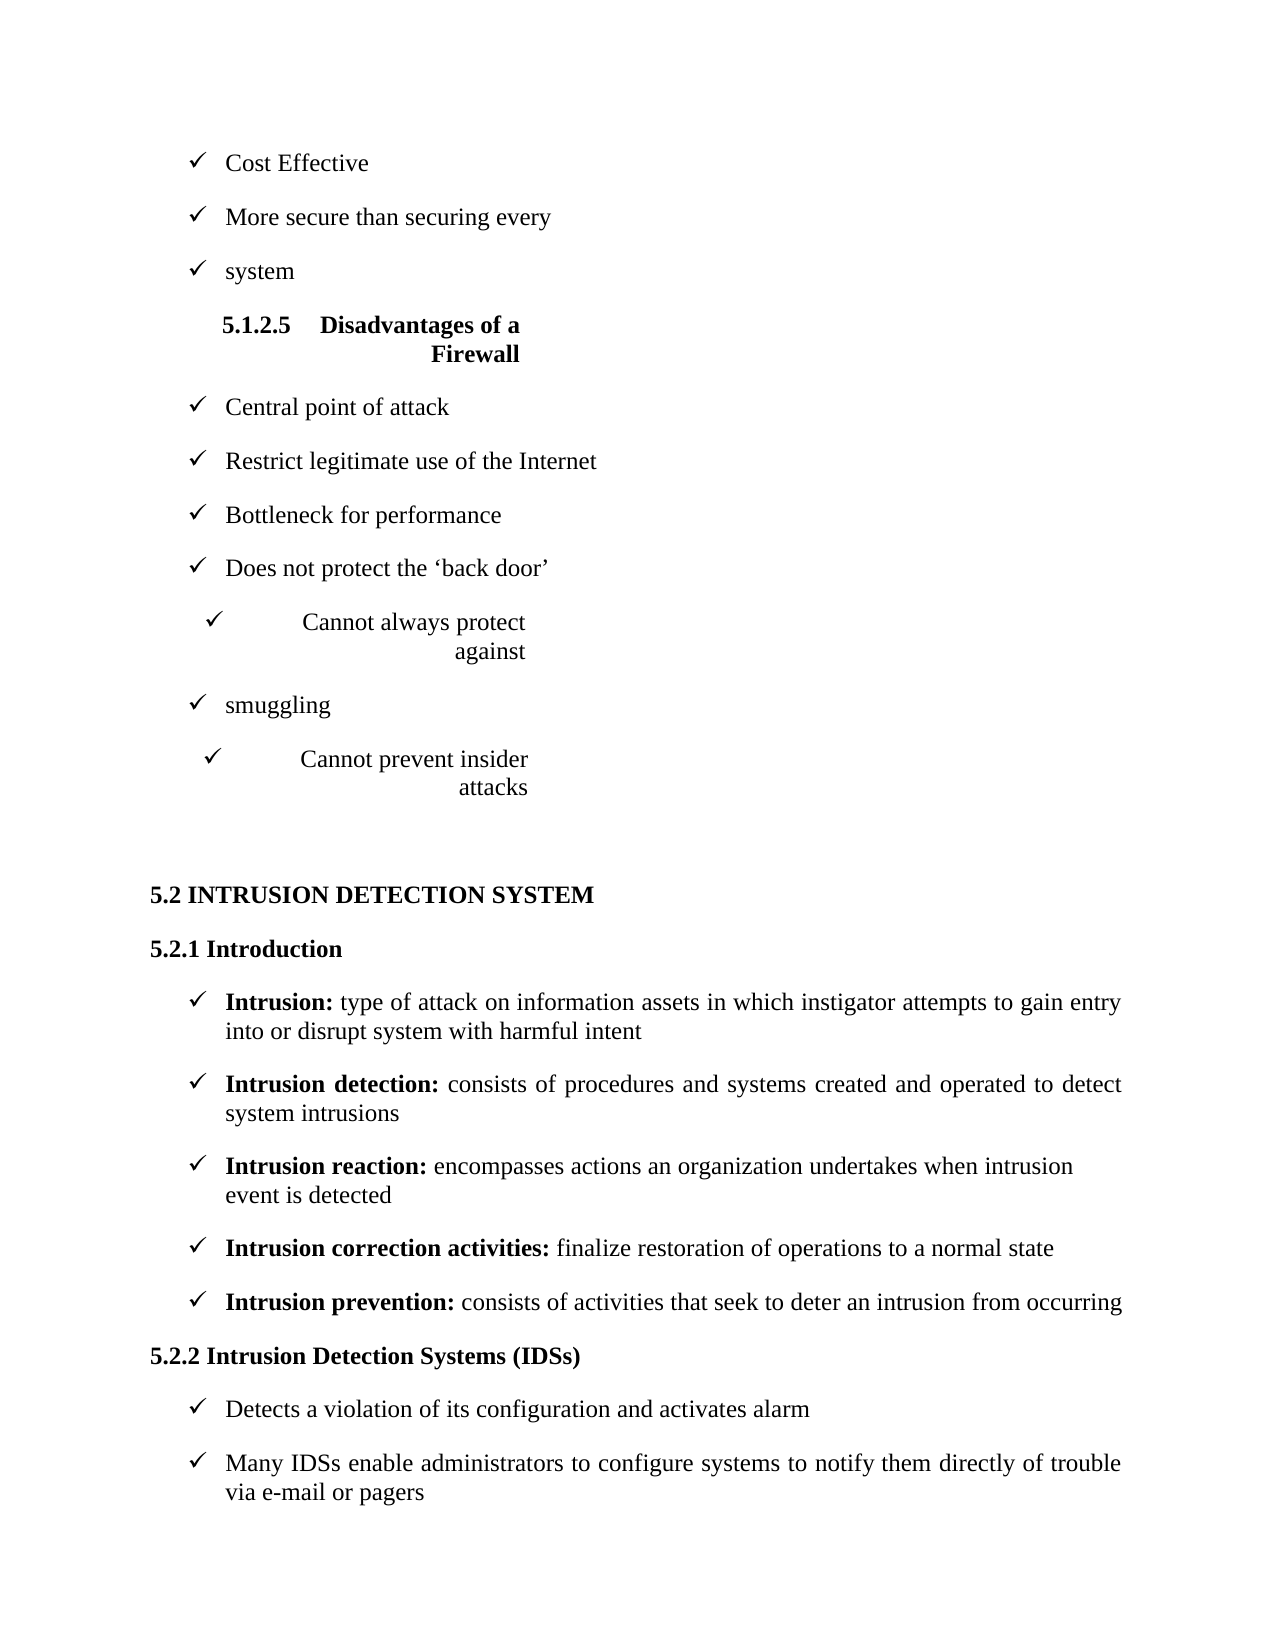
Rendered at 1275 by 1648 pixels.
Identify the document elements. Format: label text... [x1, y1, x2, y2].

list Cost Effective [187, 148, 1206, 177]
list Detects a violation of its configuration and activates alarm [187, 1394, 1206, 1423]
list Many IDSs enable administrators to configure systems to notify them directly of trouble via e-mail or pagers [187, 1448, 1125, 1505]
list Intrusion reaction: encompasses actions an organization undertakes when intrusion event is detected [187, 1151, 1124, 1208]
subtitle INTRUSION DETECTION SYSTEM [150, 880, 1206, 909]
list Cannot prevent insider attacks [127, 744, 528, 801]
list Intrusion prevention: consists of activities that seek to deter an intrusion from occurring [187, 1287, 1206, 1315]
list Bottleneck for performance [187, 500, 1206, 528]
list Intrusion correction activities: finalize restoration of operations to a normal state [187, 1233, 1206, 1262]
list Cannot always protect against [127, 607, 525, 665]
list Does not protect the ‘back door’ [187, 553, 1206, 582]
list Intrusion: type of attack on information assets in which instigator attempts to gain entry into or disrupt system with harmful intent [187, 987, 1125, 1045]
list Central point of attack [187, 392, 1206, 421]
list Restrict legitimate use of the Internet [187, 446, 1206, 475]
list Introduction [150, 934, 1206, 963]
list system [187, 256, 1206, 285]
list More secure than securing every [187, 202, 1206, 231]
list Intrusion detection: consists of procedures and systems created and operated to detect system intrusions [187, 1069, 1125, 1127]
list smuggling [187, 690, 1206, 719]
subtitle Disadvantages of a Firewall [127, 310, 519, 368]
subtitle Intrusion Detection Systems (IDSs) [150, 1341, 1206, 1370]
